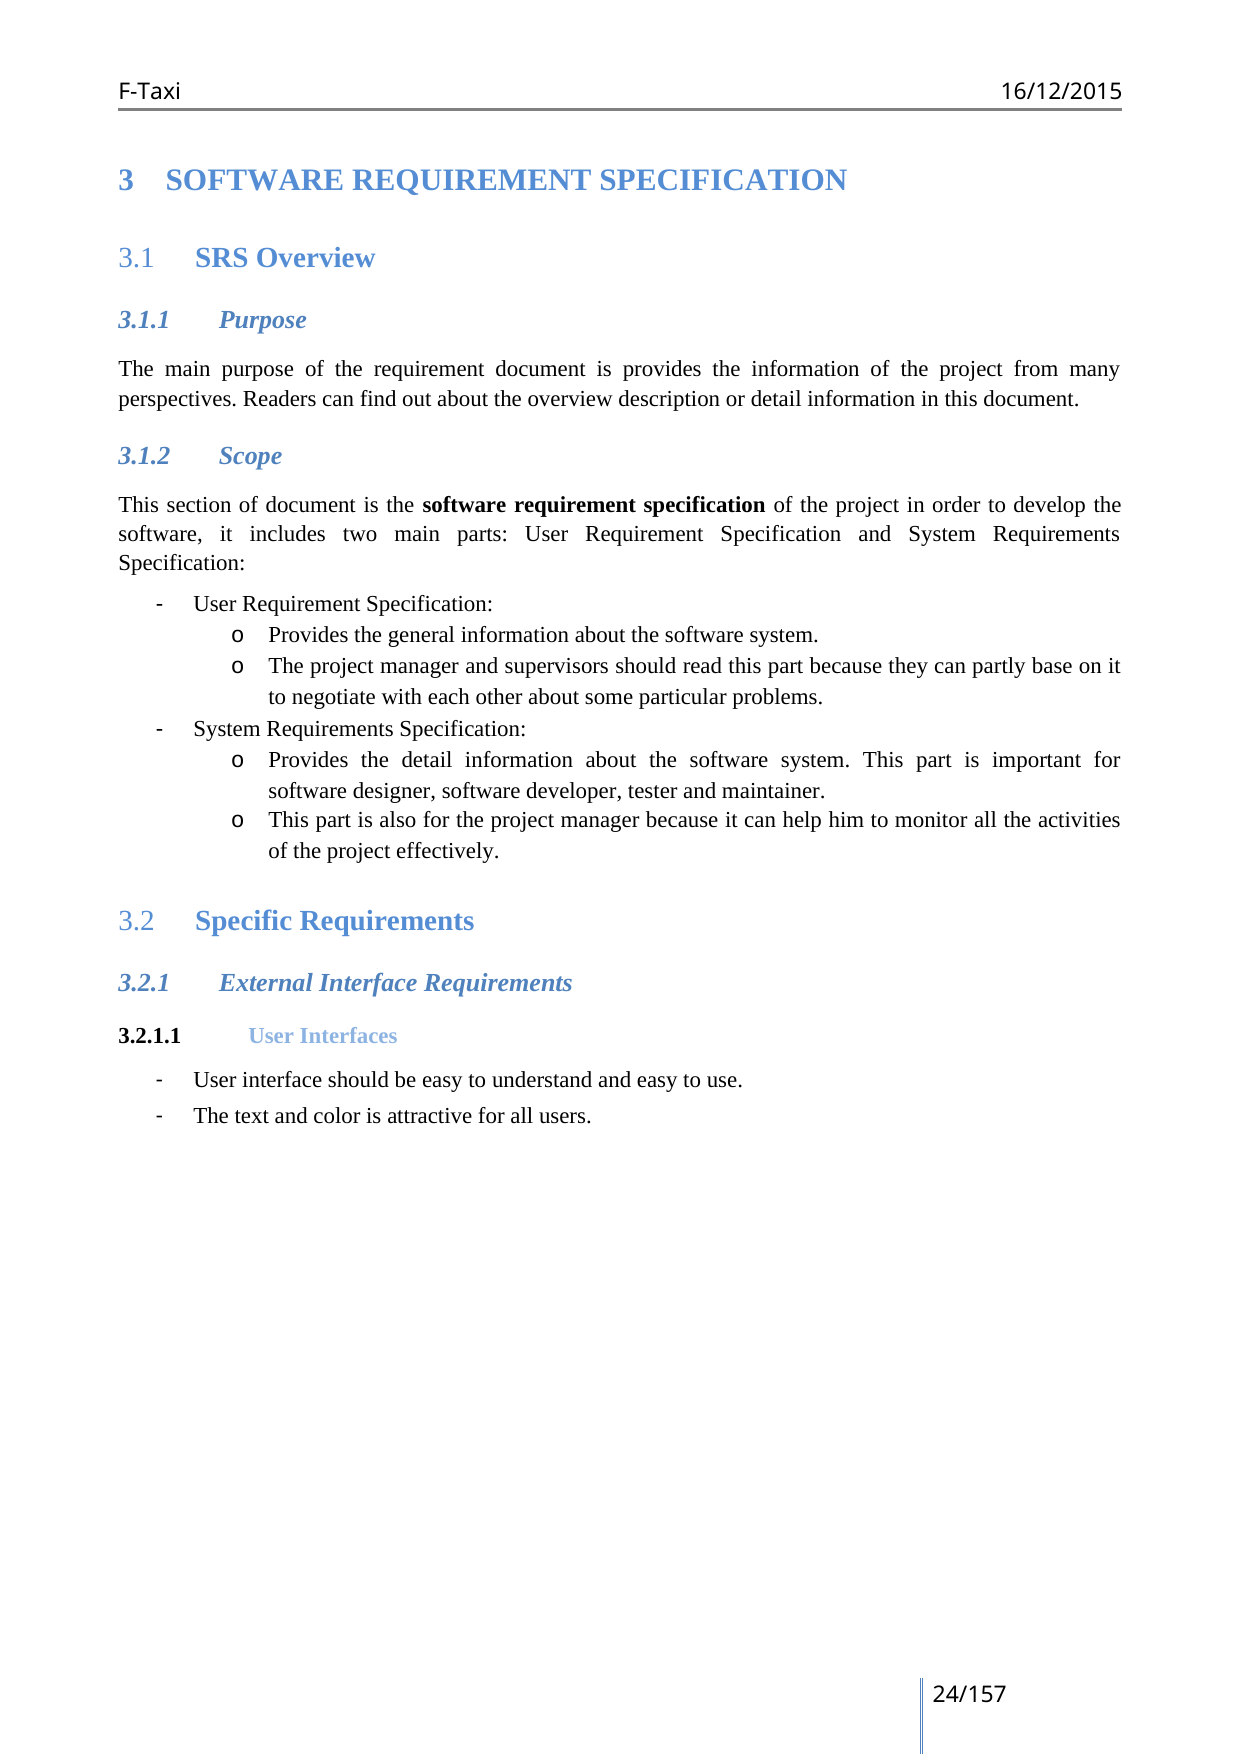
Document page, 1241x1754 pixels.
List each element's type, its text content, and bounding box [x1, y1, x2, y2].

subtitle Specific Requirements [118, 903, 1122, 937]
subtitle Software Requirement Specification [118, 161, 1122, 197]
subtitle SRS Overview [118, 240, 1122, 274]
text The main purpose of the requirement document is provides the information of the project from many perspectives. Readers can find out about the overview description or detail information in this document. [118, 355, 1122, 411]
subtitle Purpose [118, 304, 1122, 334]
subtitle User Interfaces [118, 1022, 1122, 1048]
text This section of document is the software requirement specification of the project in order to develop the software, it includes two main parts: User Requirement Specification and System Requirements Specification: [118, 491, 1122, 576]
list The project manager and supervisors should read this part because they can partly base on it to negotiate with each other about some particular problems. [231, 652, 1122, 709]
list User Requirement Specification: [156, 587, 1122, 618]
subtitle Scope [118, 440, 1122, 470]
list Provides the general information about the software system. [231, 621, 1122, 649]
subtitle External Interface Requirements [118, 967, 1122, 997]
list The text and color is attractive for all users. [156, 1101, 1122, 1129]
list This part is also for the project manager because it can help him to monitor all the activities of the project effectively. [231, 806, 1122, 863]
list System Requirements Specification: [156, 712, 1122, 743]
list User interface should be easy to understand and easy to use. [156, 1065, 1122, 1093]
list Provides the detail information about the software system. This part is important for software designer, software developer, tester and maintainer. [231, 746, 1122, 803]
